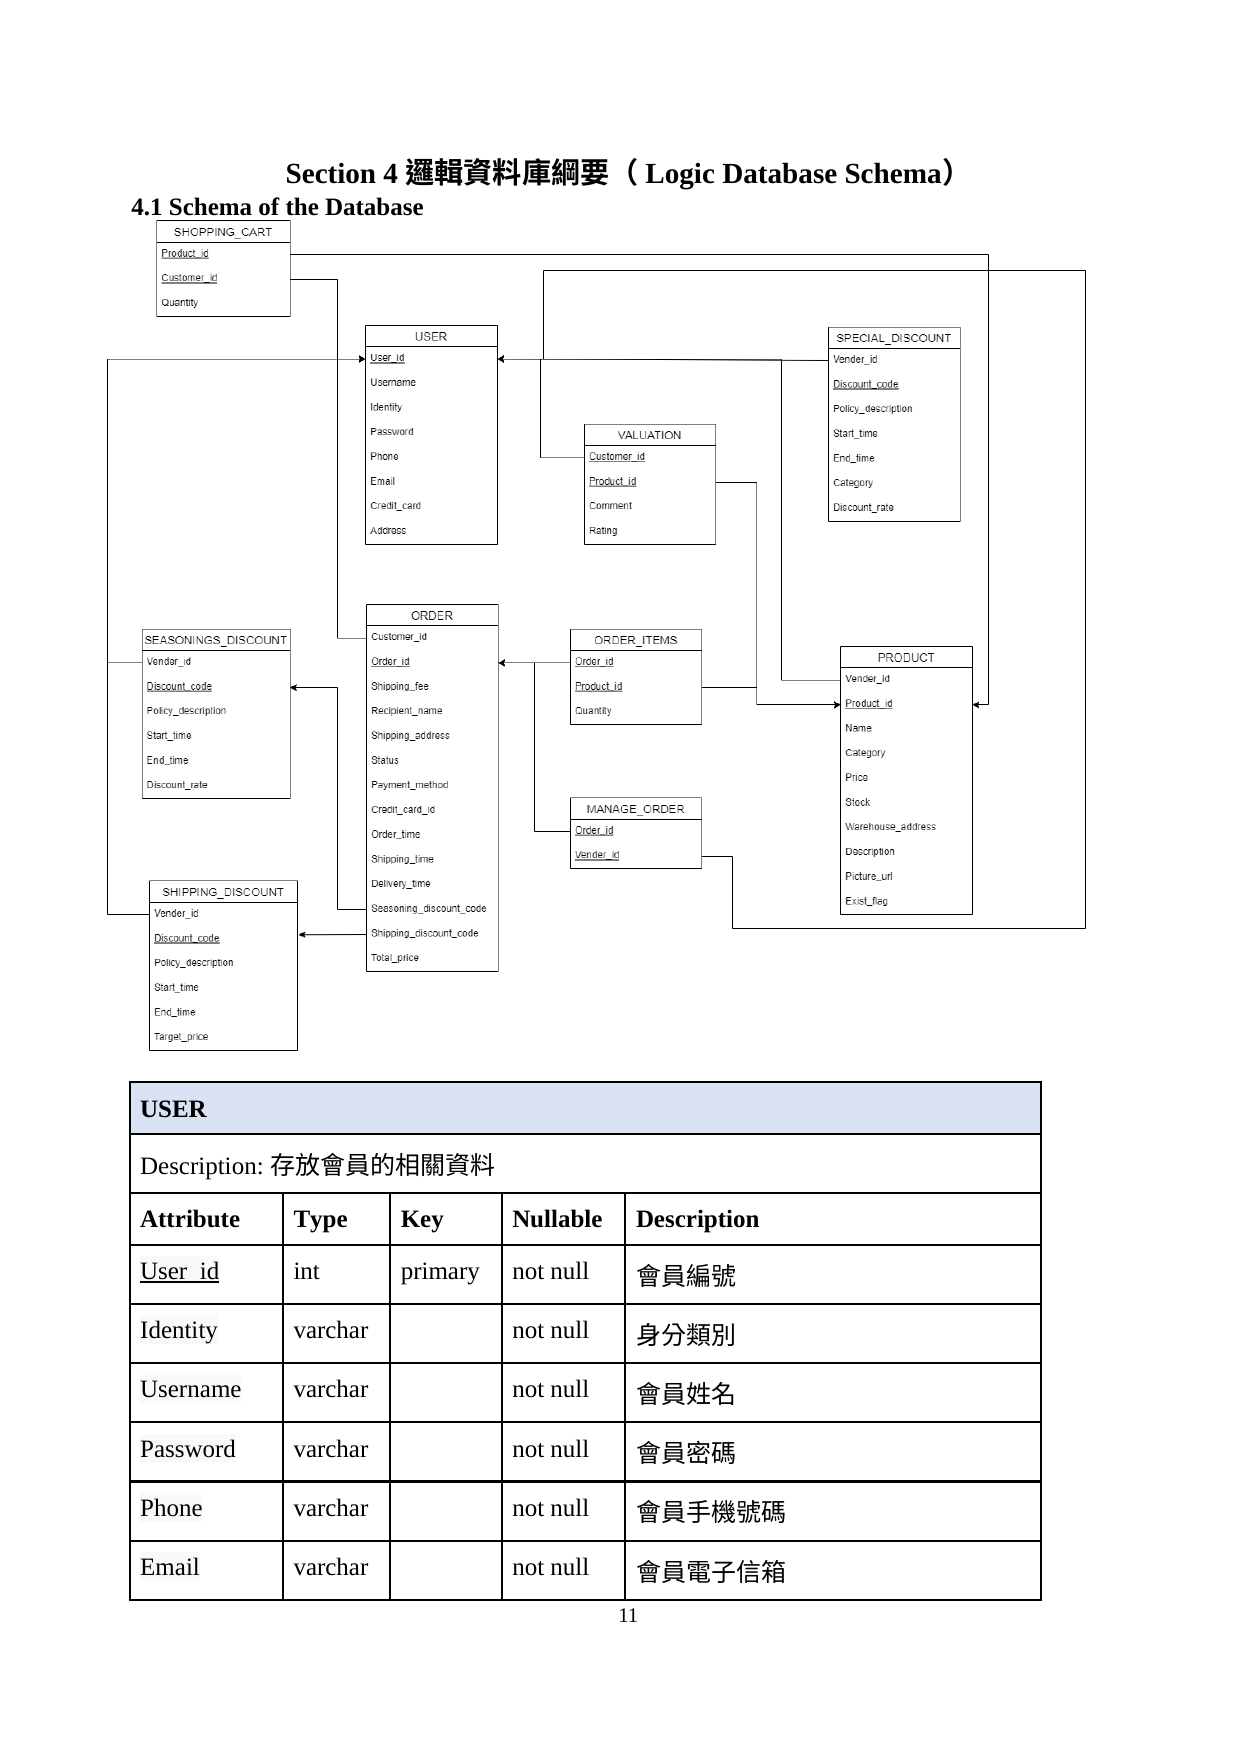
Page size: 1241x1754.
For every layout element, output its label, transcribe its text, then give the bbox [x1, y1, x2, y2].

table_cell Username [131, 1364, 282, 1421]
subtitle 邏輯資料庫綱要（ Logic Database Schema） [131, 150, 1125, 192]
table_cell 會員姓名 [626, 1364, 1040, 1421]
table_cell not null [503, 1542, 624, 1599]
table_cell [391, 1483, 501, 1539]
table_cell int [284, 1246, 389, 1303]
table_cell not null [503, 1483, 624, 1539]
table_header USER [131, 1083, 1040, 1133]
table_cell varchar [284, 1423, 389, 1480]
table_cell [391, 1364, 501, 1421]
table_cell not null [503, 1305, 624, 1362]
table_cell Description [626, 1194, 1040, 1244]
table_cell 會員編號 [626, 1246, 1040, 1303]
table_cell not null [503, 1423, 624, 1480]
table_cell Email [131, 1542, 282, 1599]
table_cell varchar [284, 1364, 389, 1421]
table_cell Type [284, 1194, 389, 1244]
table_cell Attribute [131, 1194, 282, 1244]
picture [101, 220, 1094, 1053]
table_cell 會員電子信箱 [626, 1542, 1040, 1599]
subtitle 4.1 Schema of the Database [131, 192, 1125, 221]
table_cell varchar [284, 1542, 389, 1599]
table_cell Password [131, 1423, 282, 1480]
table_cell [391, 1423, 501, 1480]
table_cell varchar [284, 1483, 389, 1539]
table_cell [391, 1305, 501, 1362]
table_cell Description: 存放會員的相關資料 [131, 1135, 1040, 1192]
table_cell 會員密碼 [626, 1423, 1040, 1480]
table_cell 會員手機號碼 [626, 1483, 1040, 1539]
table_cell primary [391, 1246, 501, 1303]
table_cell User_id [131, 1246, 282, 1303]
table_cell Key [391, 1194, 501, 1244]
table_cell 身分類別 [626, 1305, 1040, 1362]
table_cell varchar [284, 1305, 389, 1362]
table_cell not null [503, 1246, 624, 1303]
table_cell [391, 1542, 501, 1599]
table_cell Phone [131, 1483, 282, 1539]
table_cell Nullable [503, 1194, 624, 1244]
table_cell not null [503, 1364, 624, 1421]
table_cell Identity [131, 1305, 282, 1362]
